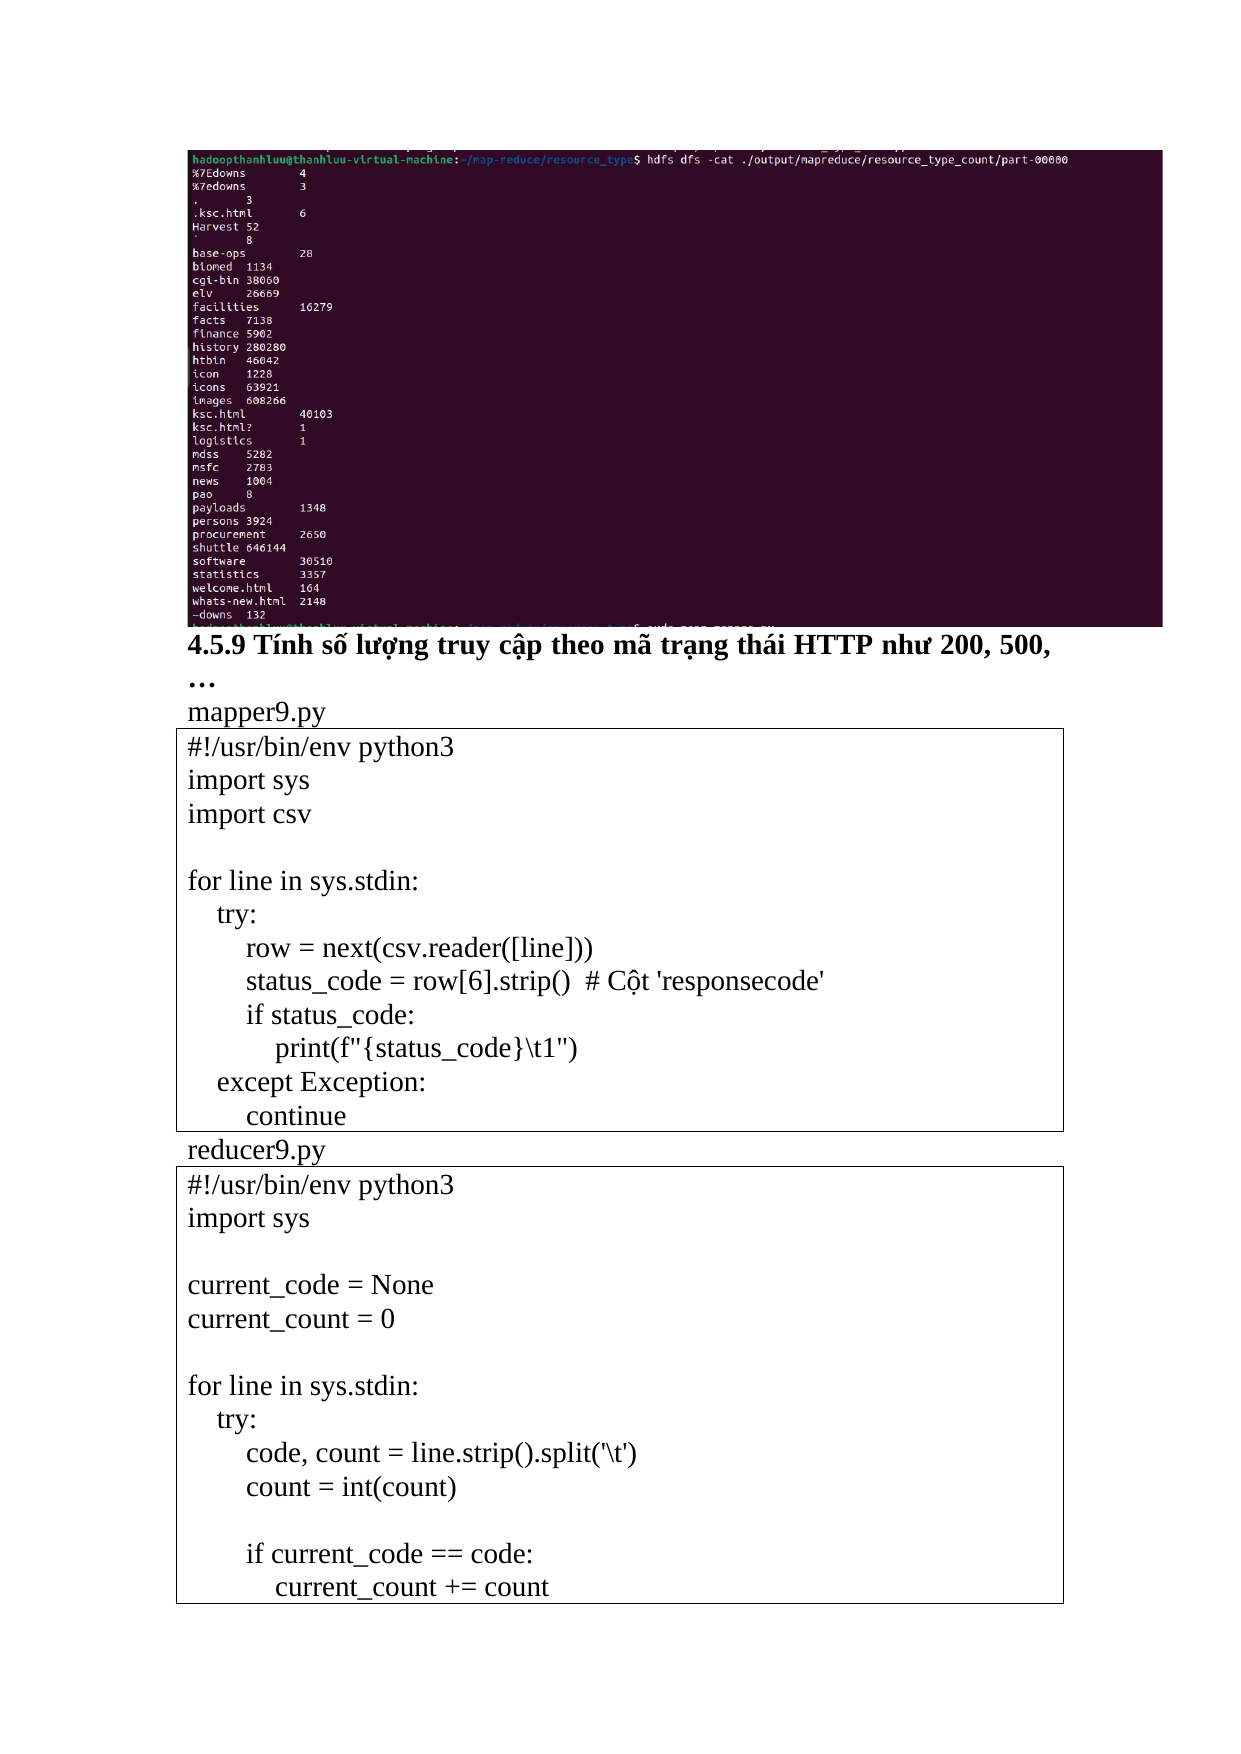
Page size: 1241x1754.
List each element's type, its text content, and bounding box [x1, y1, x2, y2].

list Tính số lượng truy cập theo mã trạng thái HTTP như 200, 500,… [187, 627, 1053, 694]
list reducer9.py [187, 1132, 1053, 1166]
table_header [177, 1167, 1063, 1603]
list mapper9.py [187, 694, 1053, 728]
picture [187, 150, 1163, 627]
table_header #!/usr/bin/env python3 import sys import csv for line in sys.stdin: try: row = next(csv.reader([line])) status_code = row[6].strip() # Cột 'responsecode' if status_code: print(f"{status_code}\t1") except Exception: continue [177, 729, 1063, 1131]
